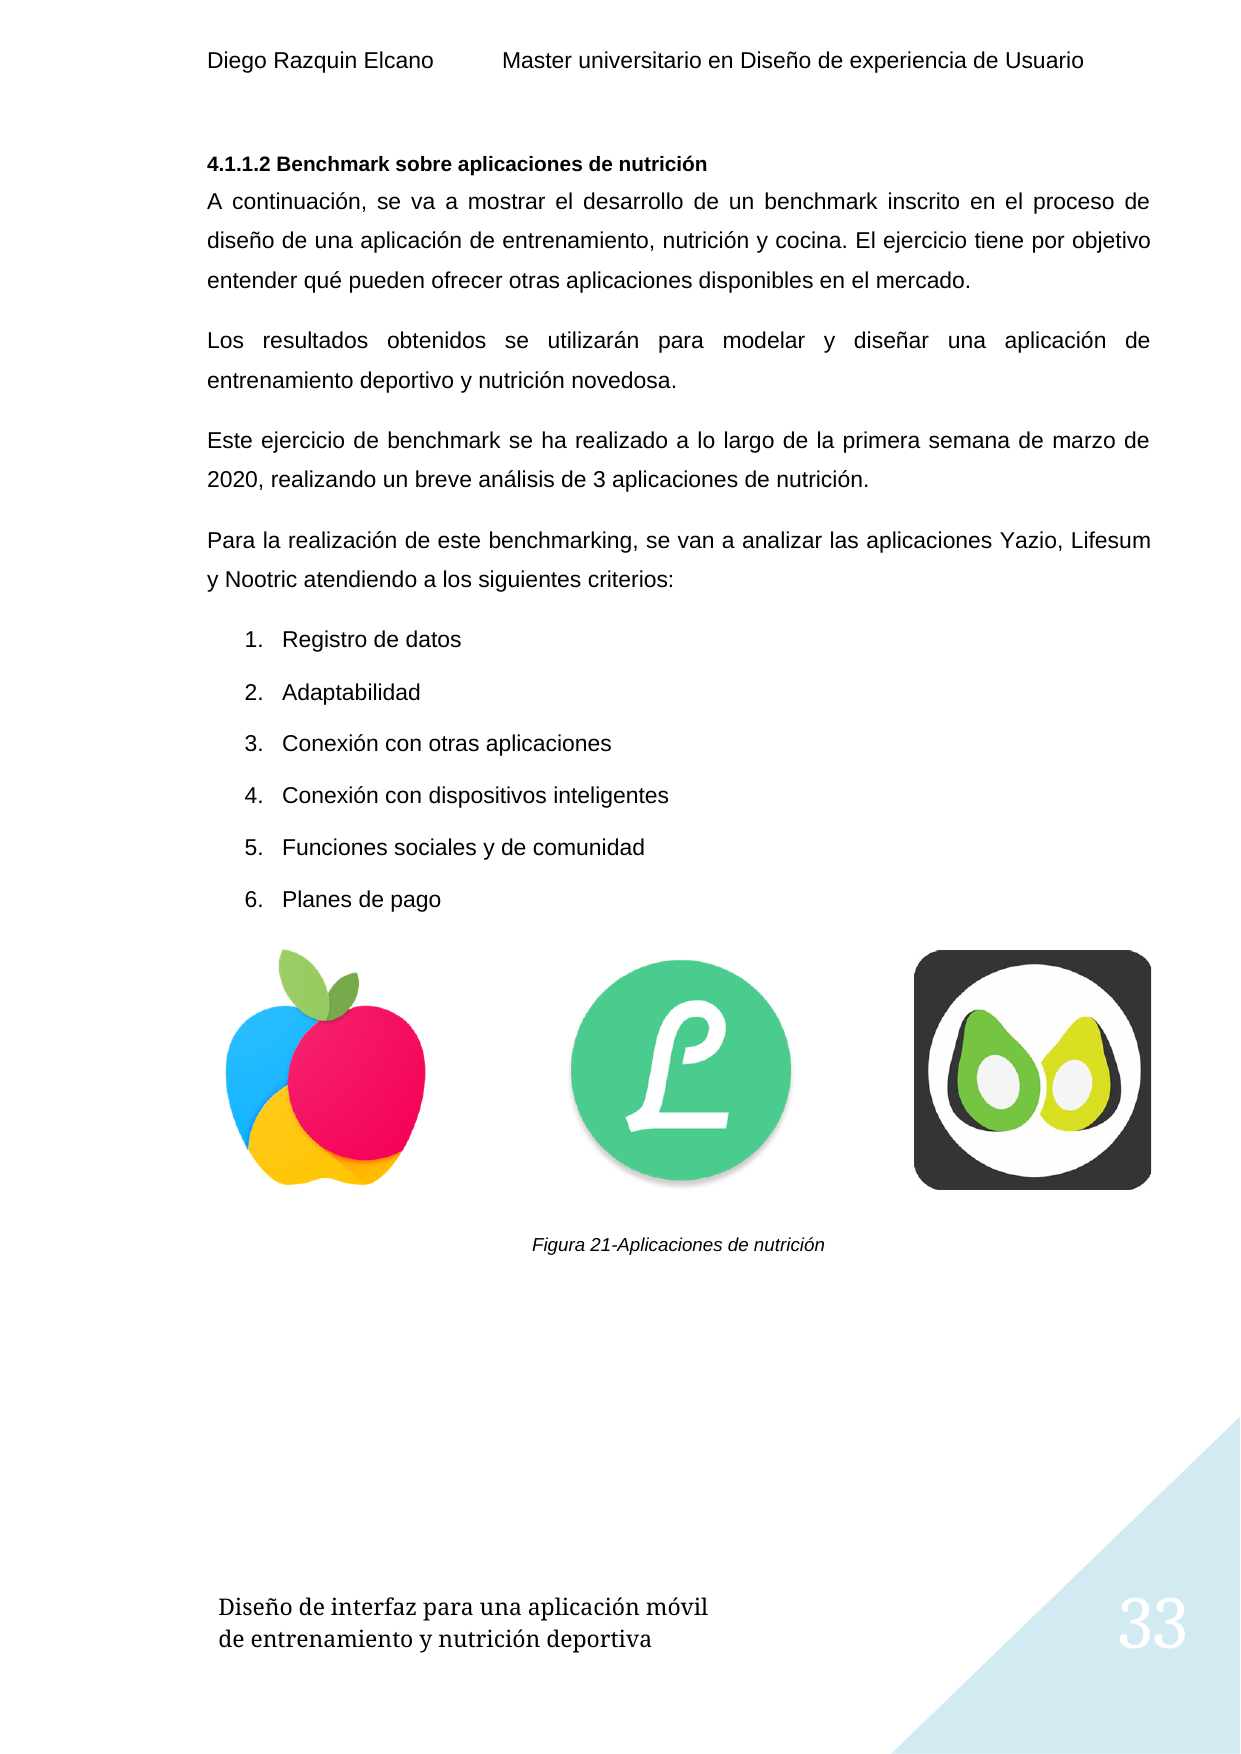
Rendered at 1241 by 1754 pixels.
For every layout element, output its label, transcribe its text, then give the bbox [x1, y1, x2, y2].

list Conexión con otras aplicaciones [244, 730, 1152, 757]
text Este ejercicio de benchmark se ha realizado a lo largo de la primera semana de marzo de 2020, realizando un breve análisis de 3 aplicaciones de nutrición. [207, 427, 1152, 493]
picture [207, 938, 1152, 1209]
list Planes de pago [244, 886, 1152, 913]
text 4.1.1.2 Benchmark sobre aplicaciones de nutrición [207, 152, 1152, 176]
list Registro de datos [244, 626, 1152, 653]
text A continuación, se va a mostrar el desarrollo de un benchmark inscrito en el proceso de diseño de una aplicación de entrenamiento, nutrición y cocina. El ejercicio tiene por objetivo entender qué pueden ofrecer otras aplicaciones disponibles en el mercado. [207, 188, 1152, 293]
text Figura 21-Aplicaciones de nutrición [207, 1234, 1152, 1256]
list Funciones sociales y de comunidad [244, 834, 1152, 861]
list Adaptabilidad [244, 678, 1152, 705]
text Para la realización de este benchmarking, se van a analizar las aplicaciones Yazio, Lifesum y Nootric atendiendo a los siguientes criterios: [207, 527, 1152, 592]
list Conexión con dispositivos inteligentes [244, 782, 1152, 809]
text Los resultados obtenidos se utilizarán para modelar y diseñar una aplicación de entrenamiento deportivo y nutrición novedosa. [207, 327, 1152, 393]
